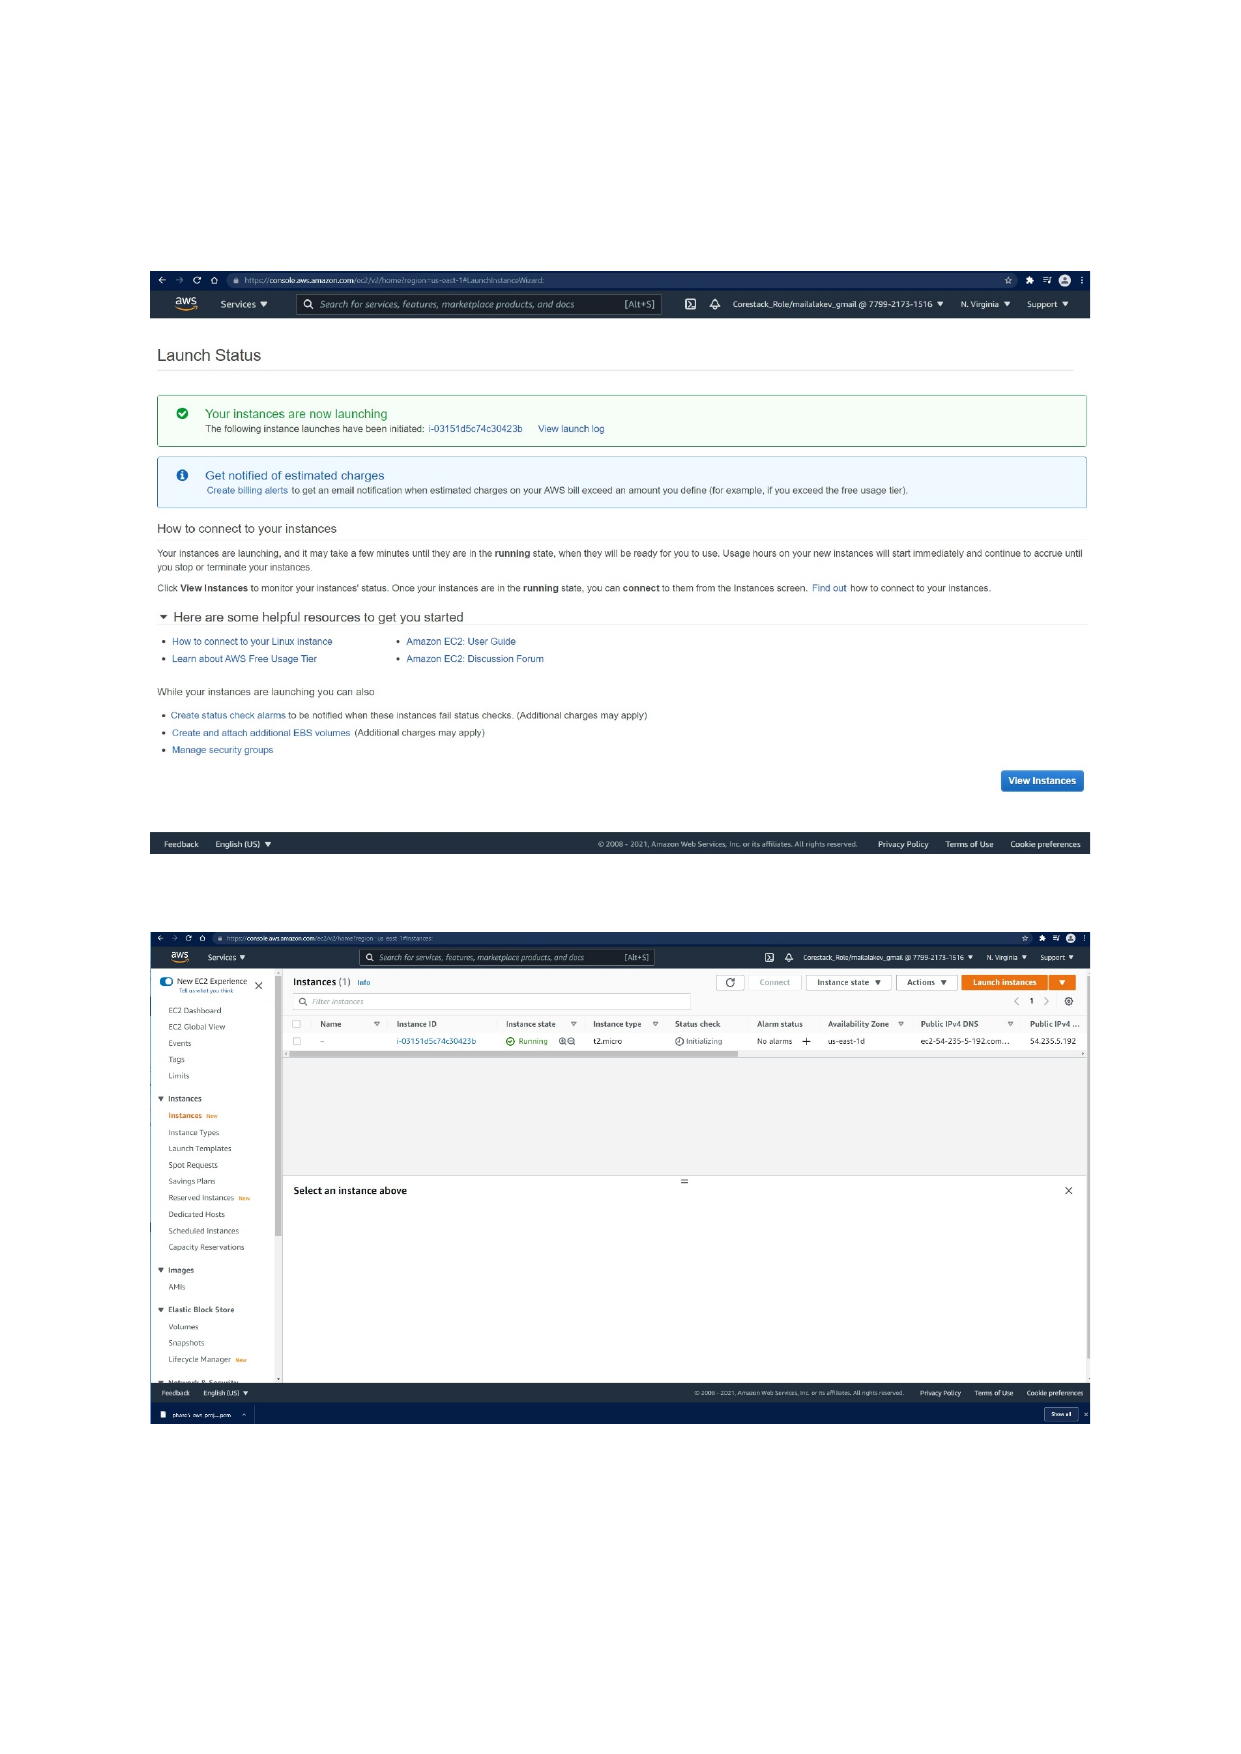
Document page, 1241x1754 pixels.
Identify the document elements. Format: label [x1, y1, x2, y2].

picture [150, 271, 1091, 854]
picture [150, 932, 1091, 1424]
